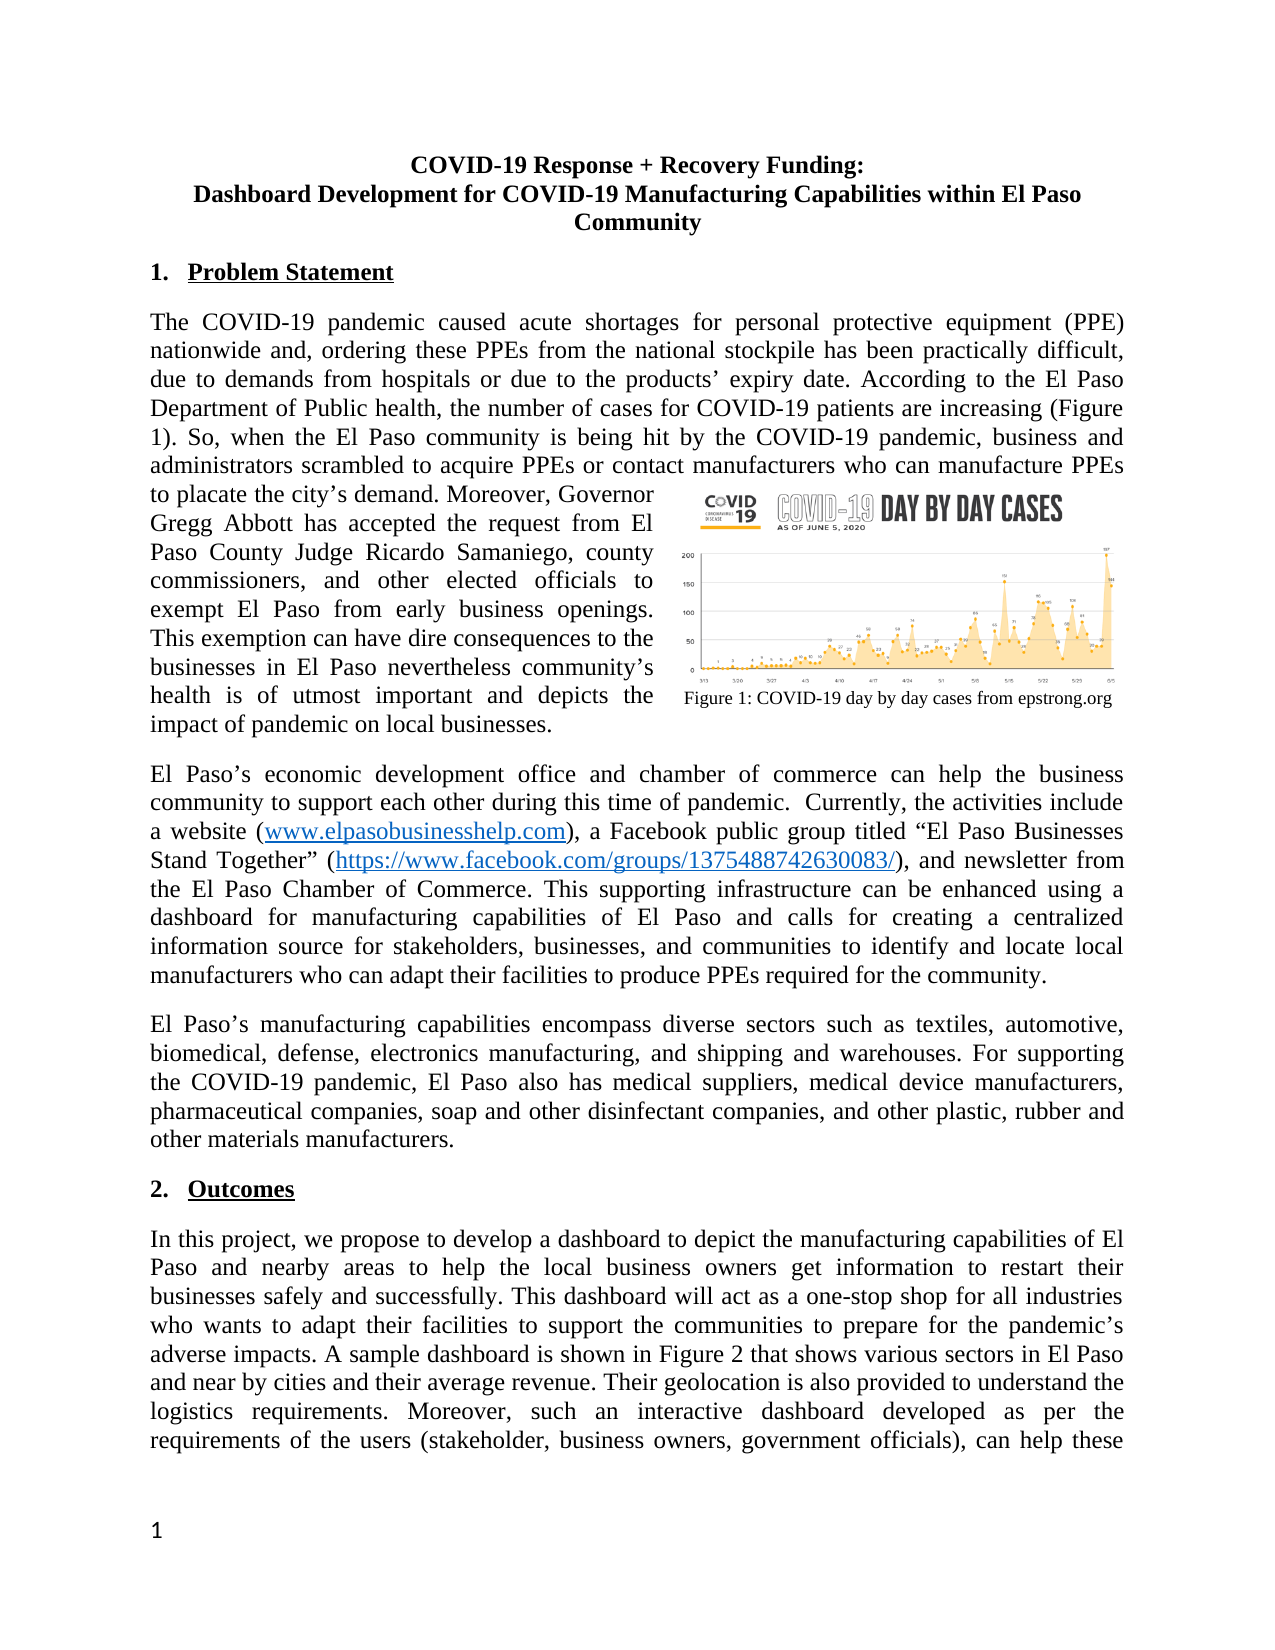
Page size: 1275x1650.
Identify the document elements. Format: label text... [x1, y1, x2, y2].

text El Paso’s manufacturing capabilities encompass diverse sectors such as textiles, automotive, biomedical, defense, electronics manufacturing, and shipping and warehouses. For supporting the COVID-19 pandemic, El Paso also has medical suppliers, medical device manufacturers, pharmaceutical companies, soap and other disinfectant companies, and other plastic, rubber and other materials manufacturers. [150, 1009, 1125, 1153]
list Outcomes [150, 1174, 1125, 1203]
text The COVID-19 pandemic caused acute shortages for personal protective equipment (PPE) nationwide and, ordering these PPEs from the national stockpile has been practically difficult, due to demands from hospitals or due to the products’ expiry date. According to the El Paso Department of Public health, the number of cases for COVID-19 patients are increasing (Figure 1). So, when the El Paso community is being hit by the COVID-19 pandemic, business and administrators scrambled to acquire PPEs or contact manufacturers who can manufacture PPEs to placate the city’s demand. Moreover, Governor Gregg Abbott has accepted the request from El Paso County Judge Ricardo Samaniego, county commissioners, and other elected officials to exempt El Paso from early business openings. This exemption can have dire consequences to the businesses in El Paso nevertheless community’s health is of utmost important and depicts the impact of pandemic on local businesses. [150, 307, 1125, 738]
list Problem Statement [150, 257, 1125, 286]
text COVID-19 Response + Recovery Funding: [150, 150, 1125, 179]
picture [672, 484, 1123, 687]
text El Paso’s economic development office and chamber of commerce can help the business community to support each other during this time of pandemic. Currently, the activities include a website (www.elpasobusinesshelp.com), a Facebook public group titled “El Paso Businesses Stand Together” (https://www.facebook.com/groups/1375488742630083/), and newsletter from the El Paso Chamber of Commerce. This supporting infrastructure can be enhanced using a dashboard for manufacturing capabilities of El Paso and calls for creating a centralized information source for stakeholders, businesses, and communities to identify and locate local manufacturers who can adapt their facilities to produce PPEs required for the community. [150, 759, 1125, 989]
text Dashboard Development for COVID-19 Manufacturing Capabilities within El Paso Community [150, 179, 1125, 236]
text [150, 1224, 1125, 1454]
